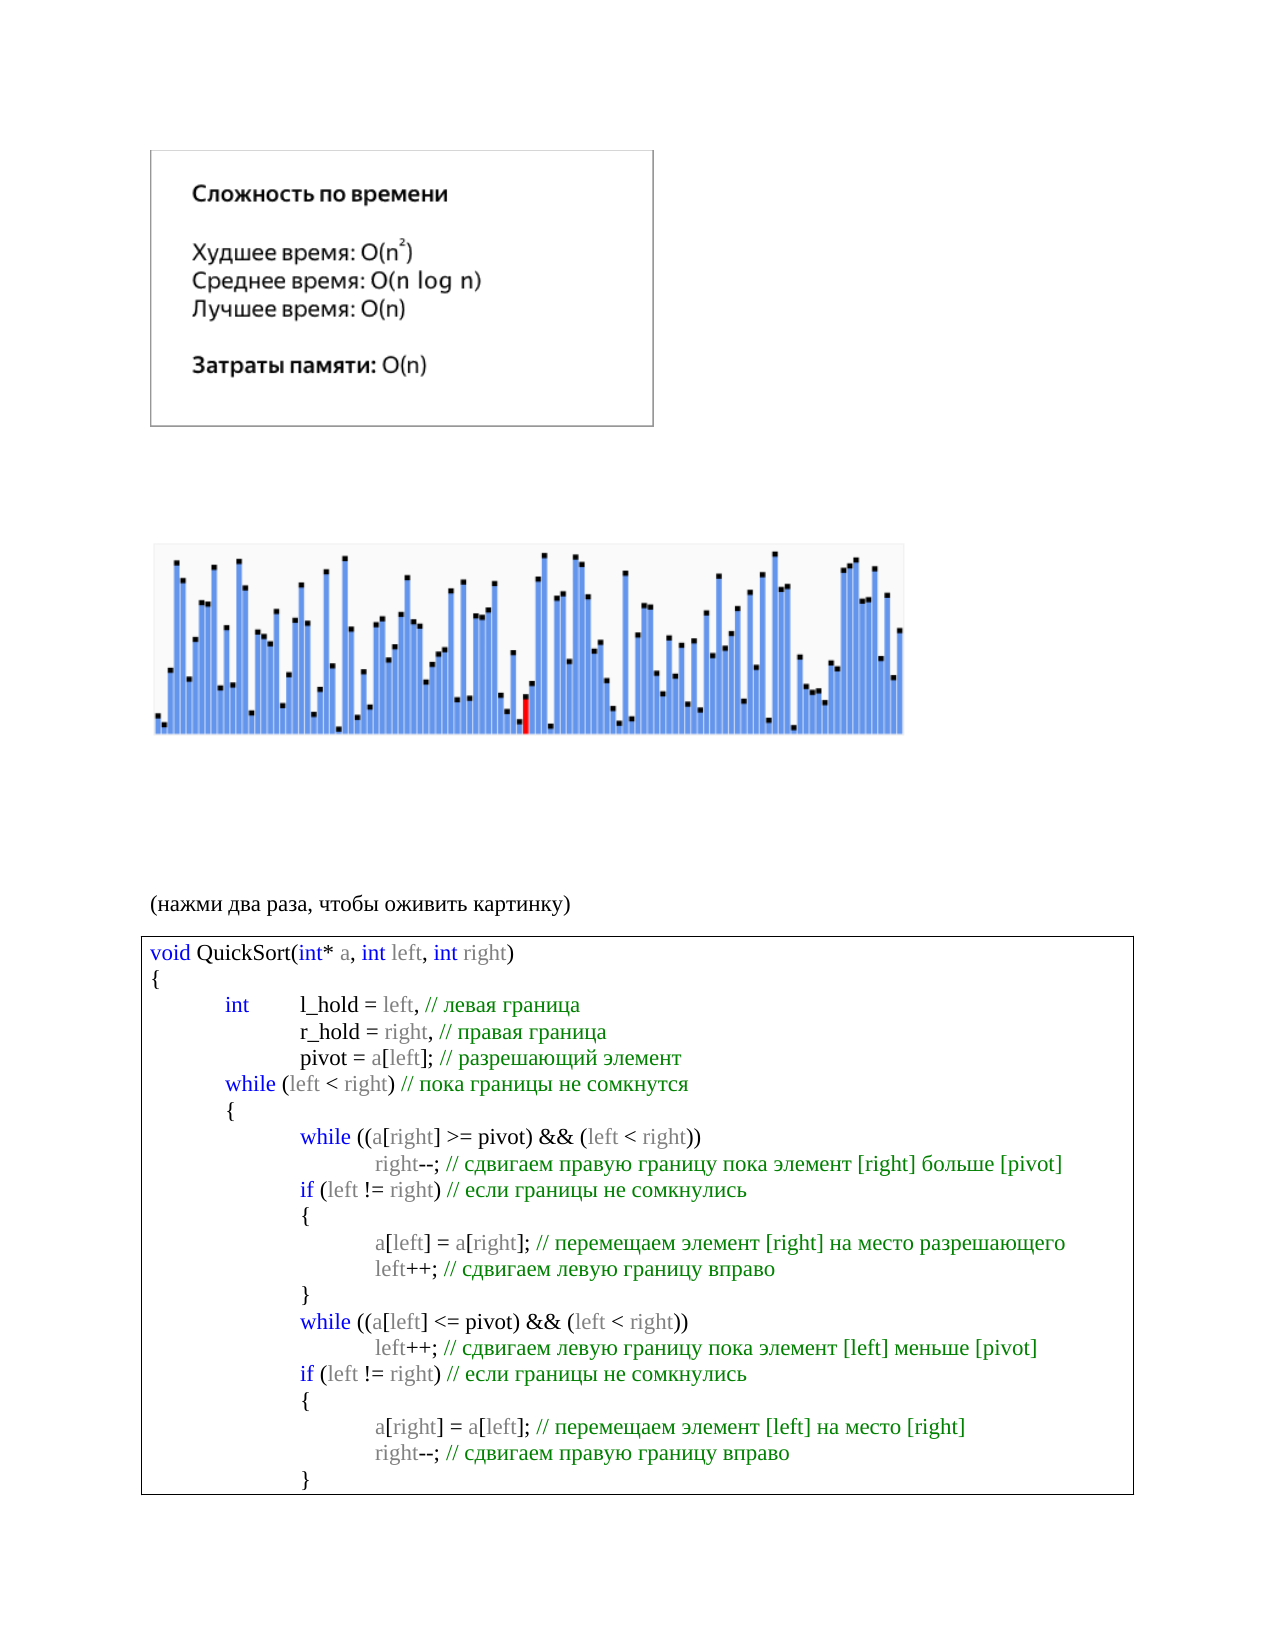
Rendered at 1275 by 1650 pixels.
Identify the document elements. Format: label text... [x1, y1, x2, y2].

text left++; // сдвигаем левую границу вправо [150, 1255, 1125, 1281]
text { [150, 1097, 1125, 1123]
text void QuickSort(int* a, int left, int right) [142, 937, 1133, 965]
text r_hold = right, // правая граница [150, 1018, 1125, 1044]
text } [142, 1463, 1133, 1494]
text left++; // сдвигаем левую границу пока элемент [left] меньше [pivot] [150, 1334, 1125, 1360]
text right--; // сдвигаем правую границу пока элемент [right] больше [pivot] [150, 1149, 1125, 1176]
picture [150, 150, 654, 427]
text { [150, 965, 1125, 991]
text right--; // сдвигаем правую границу вправо [150, 1439, 1125, 1463]
text a[left] = a[right]; // перемещаем элемент [right] на место разрешающего [150, 1229, 1125, 1255]
text { [150, 1202, 1125, 1229]
text while ((a[left] <= pivot) && (left < right)) [150, 1308, 1125, 1334]
text int l_hold = left, // левая граница [150, 991, 1125, 1018]
text { [150, 1387, 1125, 1413]
text while (left < right) // пока границы не сомкнутся [150, 1071, 1125, 1097]
text if (left != right) // если границы не сомкнулись [150, 1360, 1125, 1387]
text a[right] = a[left]; // перемещаем элемент [left] на место [right] [150, 1413, 1125, 1439]
text pivot = a[left]; // разрешающий элемент [150, 1044, 1125, 1071]
text (нажми два раза, чтобы оживить картинку) [150, 891, 1125, 917]
text } [150, 1281, 1125, 1308]
text while ((a[right] >= pivot) && (left < right)) [150, 1123, 1125, 1149]
text if (left != right) // если границы не сомкнулись [150, 1176, 1125, 1202]
